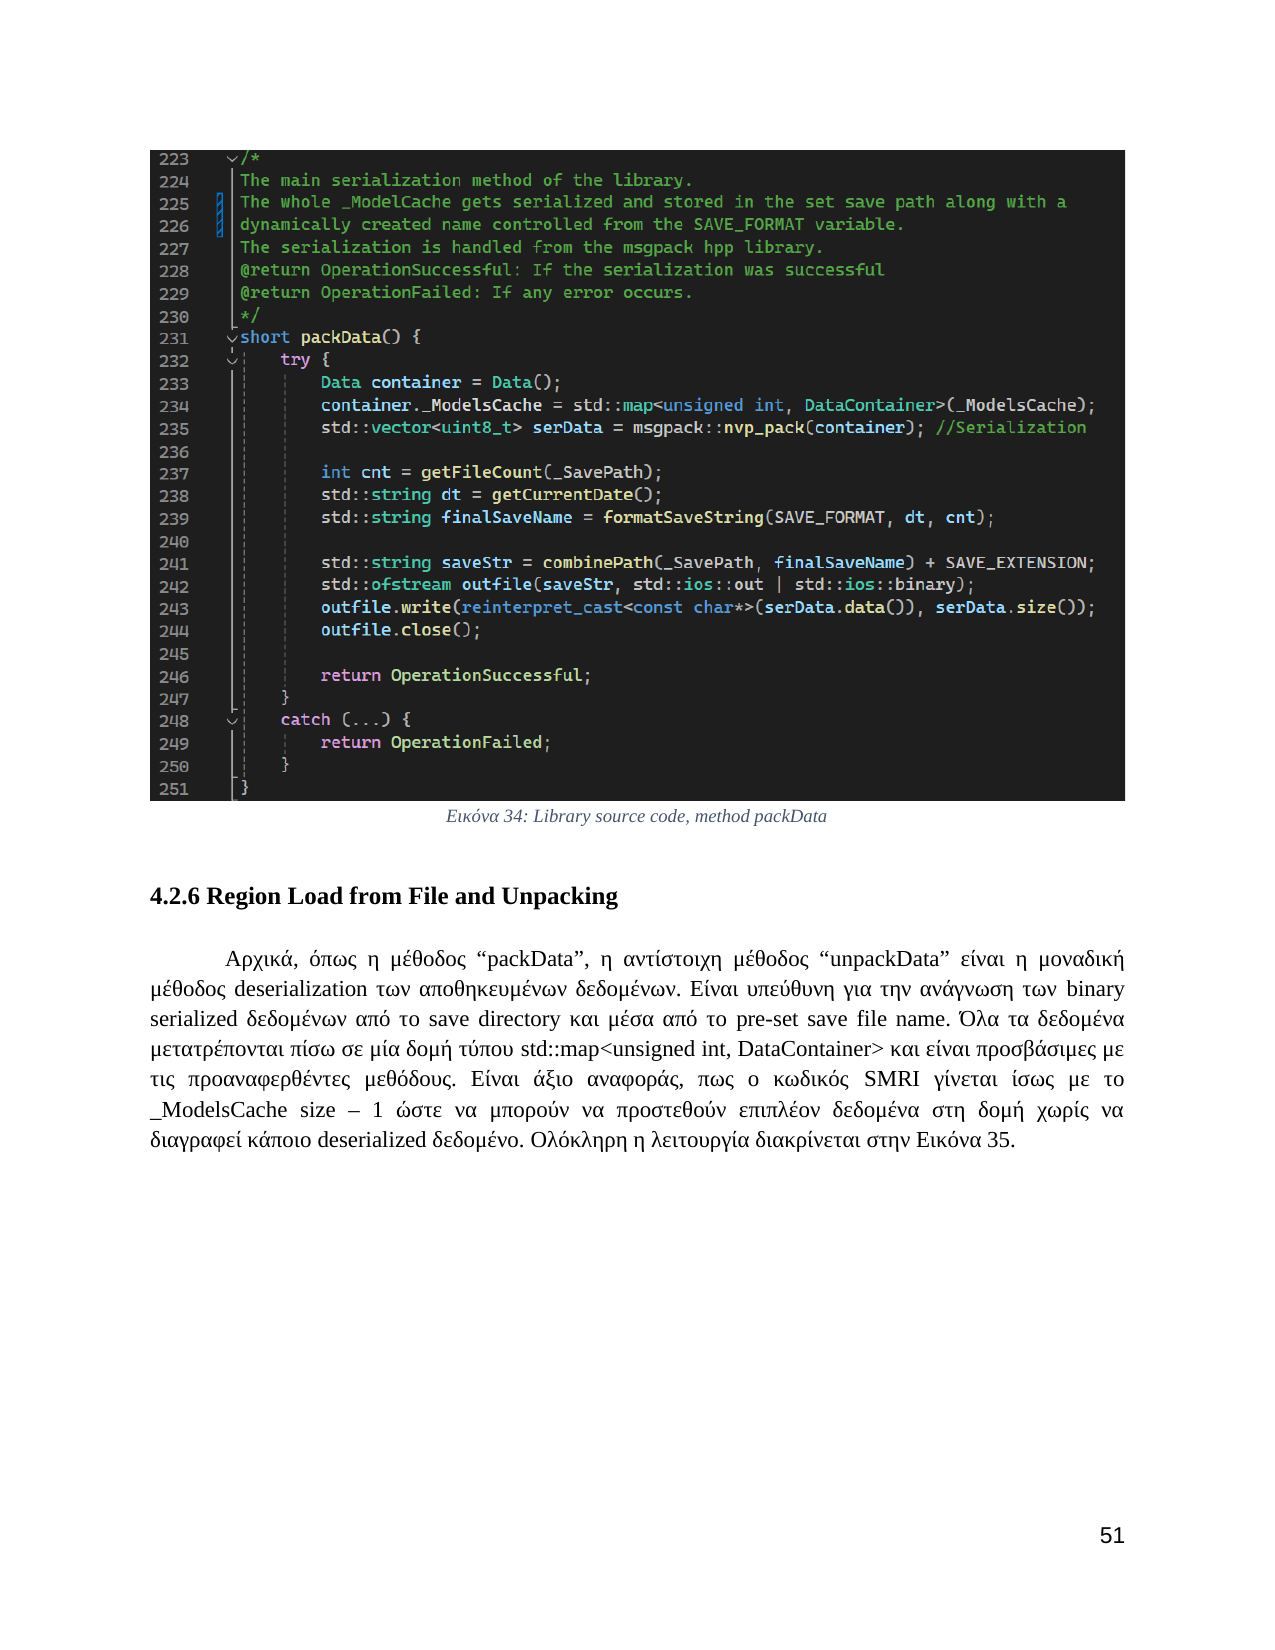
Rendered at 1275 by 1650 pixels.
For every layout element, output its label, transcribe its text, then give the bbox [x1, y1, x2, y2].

picture [150, 150, 1125, 801]
subtitle 4.2.6 Region Load from File and Unpacking [150, 881, 1125, 910]
text Αρχικά, όπως η μέθοδος “packData”, η αντίστοιχη μέθοδος “unpackData” είναι η μοναδική μέθοδος deserialization των αποθηκευμένων δεδομένων. Είναι υπεύθυνη για την ανάγνωση των binary serialized δεδομένων από το save directory και μέσα από το pre-set save file name. Όλα τα δεδομένα μετατρέπονται πίσω σε μία δομή τύπου std::map<unsigned int, DataContainer> και είναι προσβάσιμες με τις προαναφερθέντες μεθόδους. Είναι άξιο αναφοράς, πως ο κωδικός SMRI γίνεται ίσως με το _ModelsCache size – 1 ώστε να μπορούν να προστεθούν επιπλέον δεδομένα στη δομή χωρίς να διαγραφεί κάποιο deserialized δεδομένο. Ολόκληρη η λειτουργία διακρίνεται στην Εικόνα 35. [150, 945, 1125, 1152]
text Εικόνα 34: Library source code, method packData [150, 805, 1125, 826]
